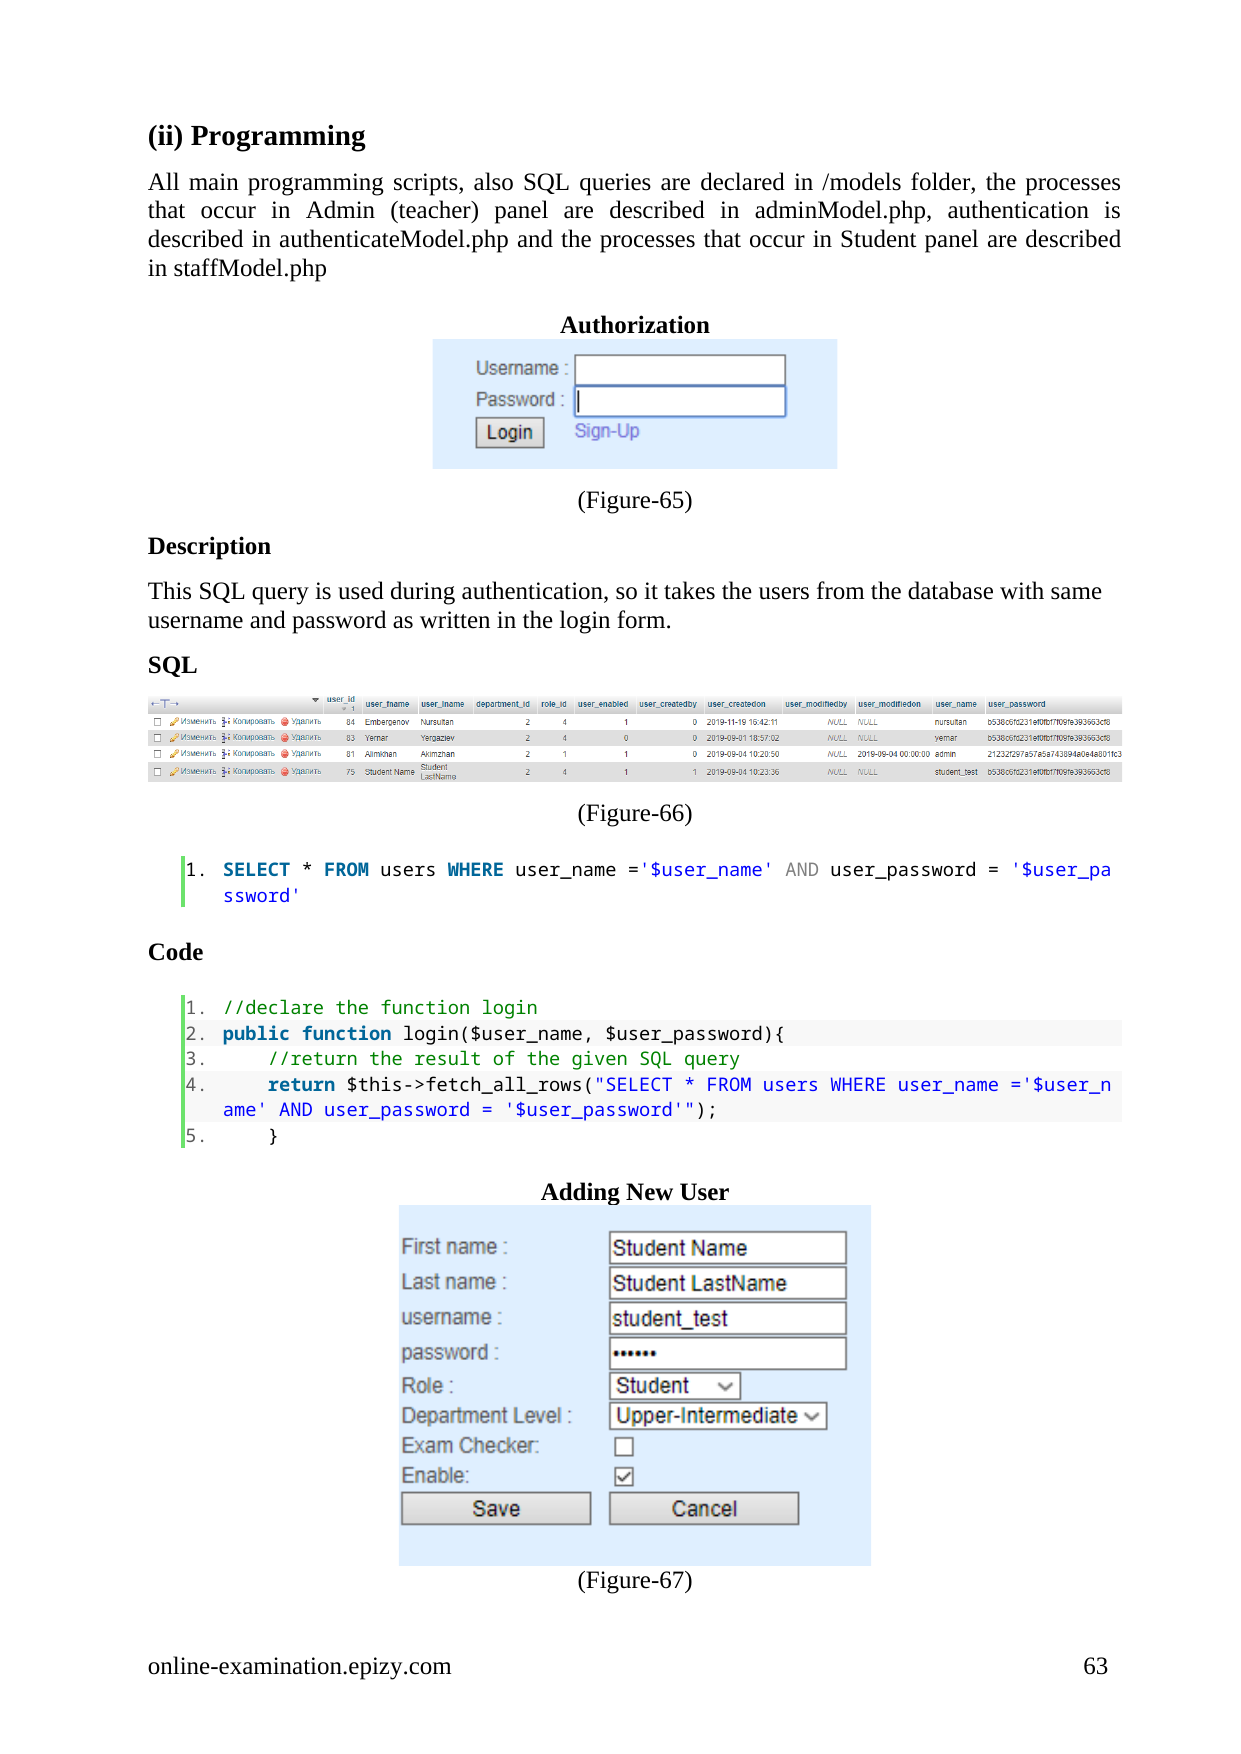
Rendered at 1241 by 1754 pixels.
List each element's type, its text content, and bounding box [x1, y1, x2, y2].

list } [185, 1122, 1122, 1148]
subtitle (ii) Programming [148, 118, 1122, 152]
picture [398, 1205, 872, 1566]
picture [147, 696, 1123, 782]
list //declare the function login [181, 994, 1122, 1020]
text Authorization [148, 311, 1122, 339]
list public function login($user_name, $user_password){ [185, 1020, 1122, 1046]
text SQL [148, 651, 1122, 679]
text Adding New User [148, 1177, 1122, 1206]
list return $this->fetch_all_rows("SELECT * FROM users WHERE user_name ='$user_name' AND user_password = '$user_password'"); [185, 1071, 1122, 1122]
text (Figure-65) [148, 486, 1122, 514]
text All main programming scripts, also SQL queries are declared in /models folder, the processes that occur in Admin (teacher) panel are described in adminModel.php, authentication is described in authenticateModel.php and the processes that occur in Student panel are described in staffModel.php [148, 167, 1122, 282]
list SELECT * FROM users WHERE user_name ='$user_name' AND user_password = '$user_password' [324, 856, 1122, 907]
list //return the result of the given SQL query [185, 1046, 1122, 1071]
text This SQL query is used during authentication, so it takes the users from the database with same username and password as written in the login form. [148, 576, 1122, 634]
text (Figure-67) [148, 1565, 1122, 1594]
text Code [148, 937, 1122, 965]
text Description [148, 531, 1122, 560]
picture [432, 339, 838, 469]
text (Figure-66) [148, 798, 1122, 827]
